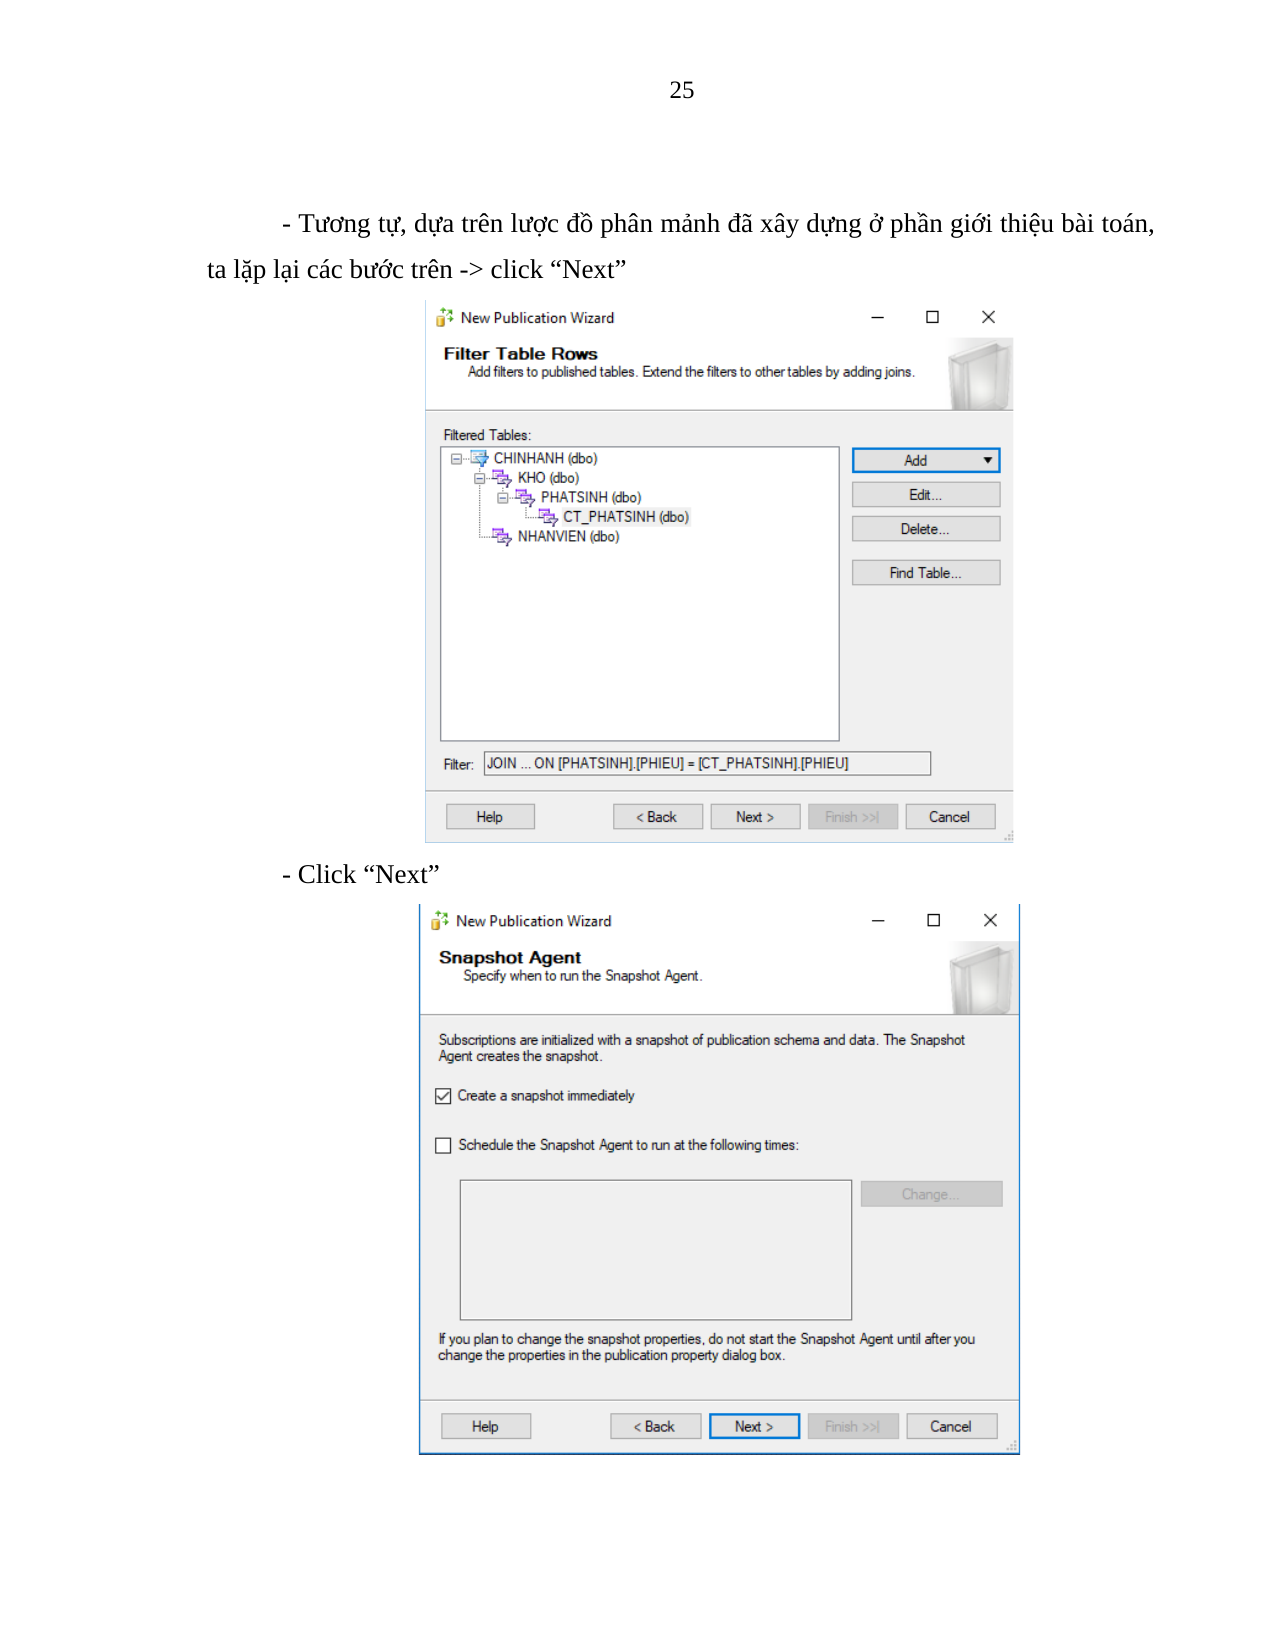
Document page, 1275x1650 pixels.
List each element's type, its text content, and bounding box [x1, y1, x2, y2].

picture [425, 300, 1014, 843]
text - Click “Next” [207, 858, 1157, 889]
picture [418, 904, 1021, 1455]
text - Tương tự, dựa trên lược đồ phân mảnh đã xây dựng ở phần giới thiệu bài toán, ta lặp lại các bước trên -> click “Next” [207, 207, 1157, 284]
